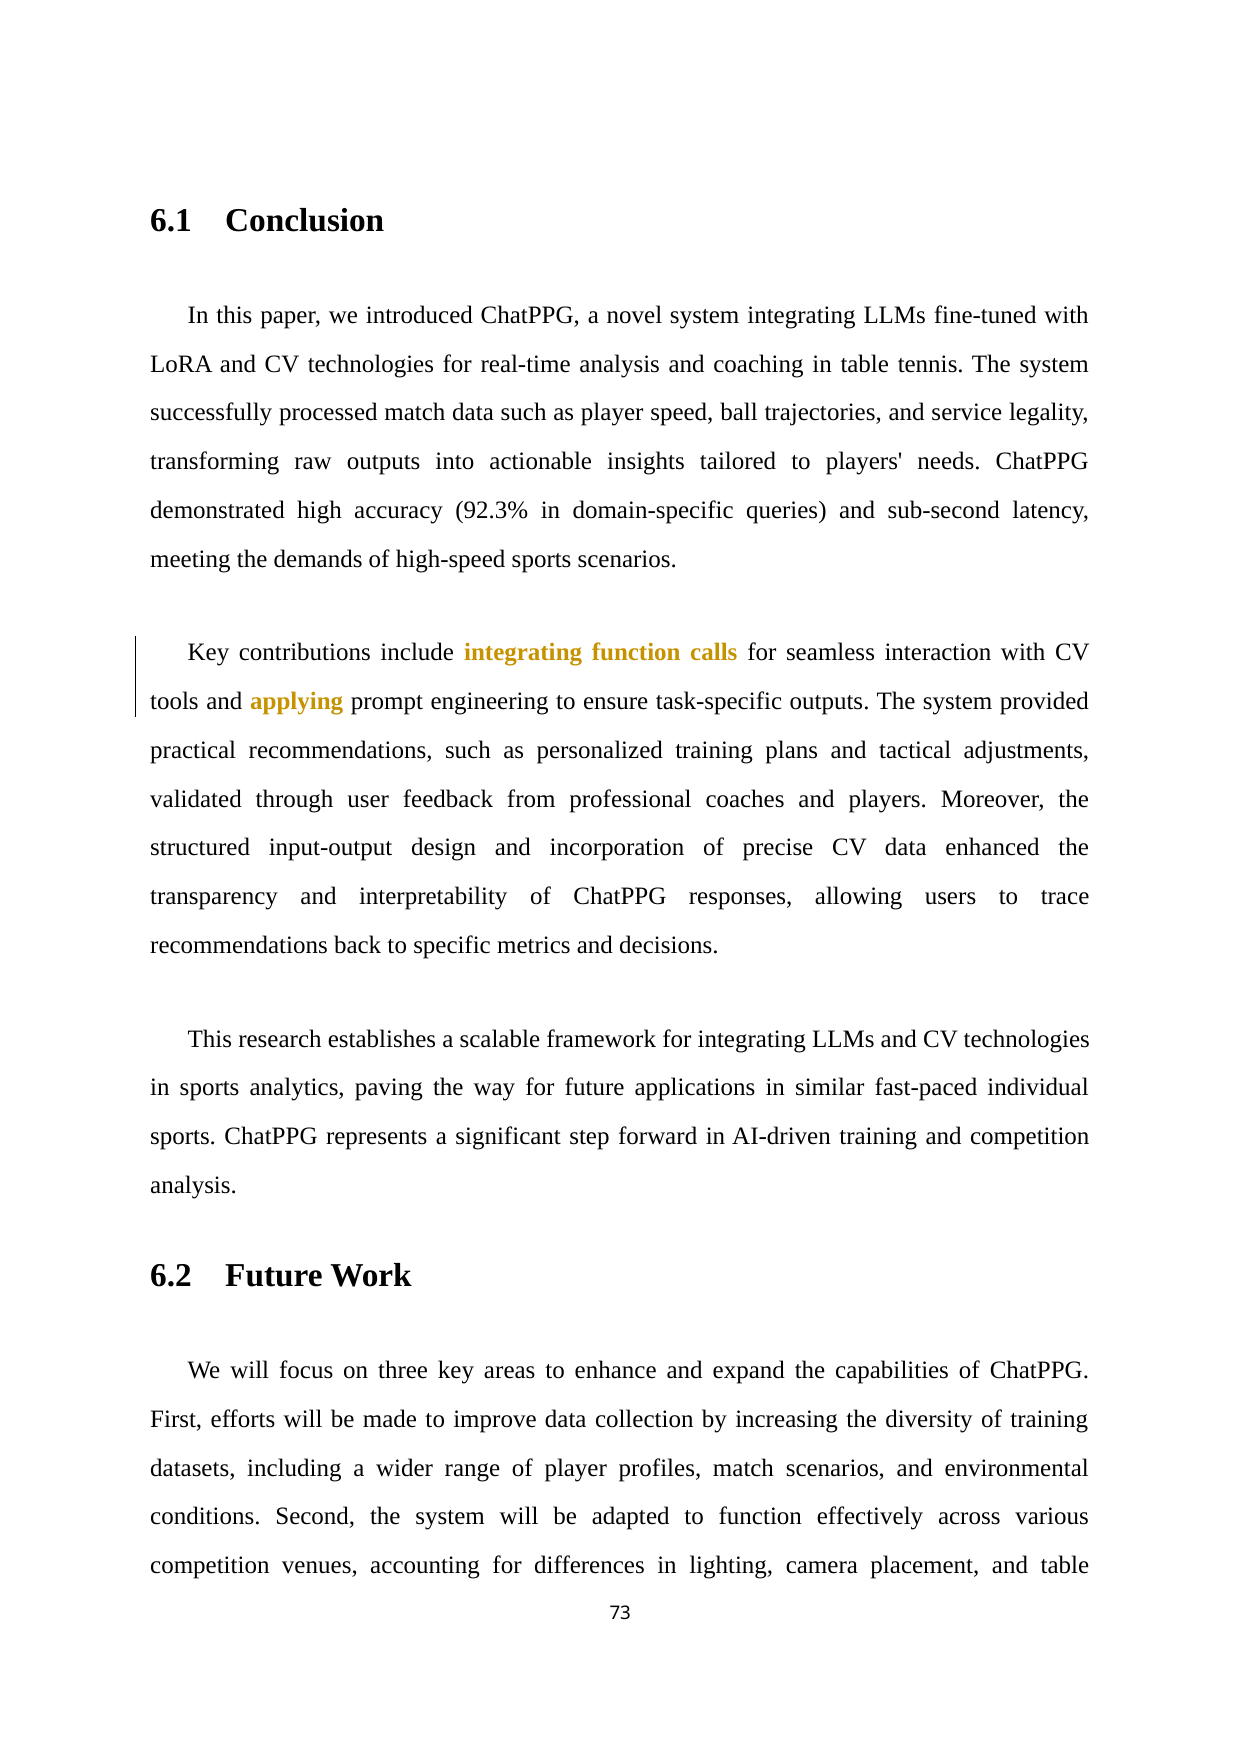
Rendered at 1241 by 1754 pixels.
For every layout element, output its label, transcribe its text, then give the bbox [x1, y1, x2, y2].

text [150, 1353, 1090, 1581]
subtitle Future Work [150, 1242, 1090, 1307]
subtitle Conclusion [150, 187, 1090, 252]
text This research establishes a scalable framework for integrating LLMs and CV technologies in sports analytics, paving the way for future applications in similar fast-paced individual sports. ChatPPG represents a significant step forward in AI-driven training and competition analysis. [150, 1022, 1090, 1201]
text In this paper, we introduced ChatPPG, a novel system integrating LLMs fine-tuned with LoRA and CV technologies for real-time analysis and coaching in table tennis. The system successfully processed match data such as player speed, ball trajectories, and service legality, transforming raw outputs into actionable insights tailored to players' needs. ChatPPG demonstrated high accuracy (92.3% in domain-specific queries) and sub-second latency, meeting the demands of high-speed sports scenarios. [150, 298, 1090, 574]
text Key contributions include integrating function calls for seamless interaction with CV tools and applying prompt engineering to ensure task-specific outputs. The system provided practical recommendations, such as personalized training plans and tactical adjustments, validated through user feedback from professional coaches and players. Moreover, the structured input-output design and incorporation of precise CV data enhanced the transparency and interpretability of ChatPPG responses, allowing users to trace recommendations back to specific metrics and decisions. [150, 636, 1090, 961]
